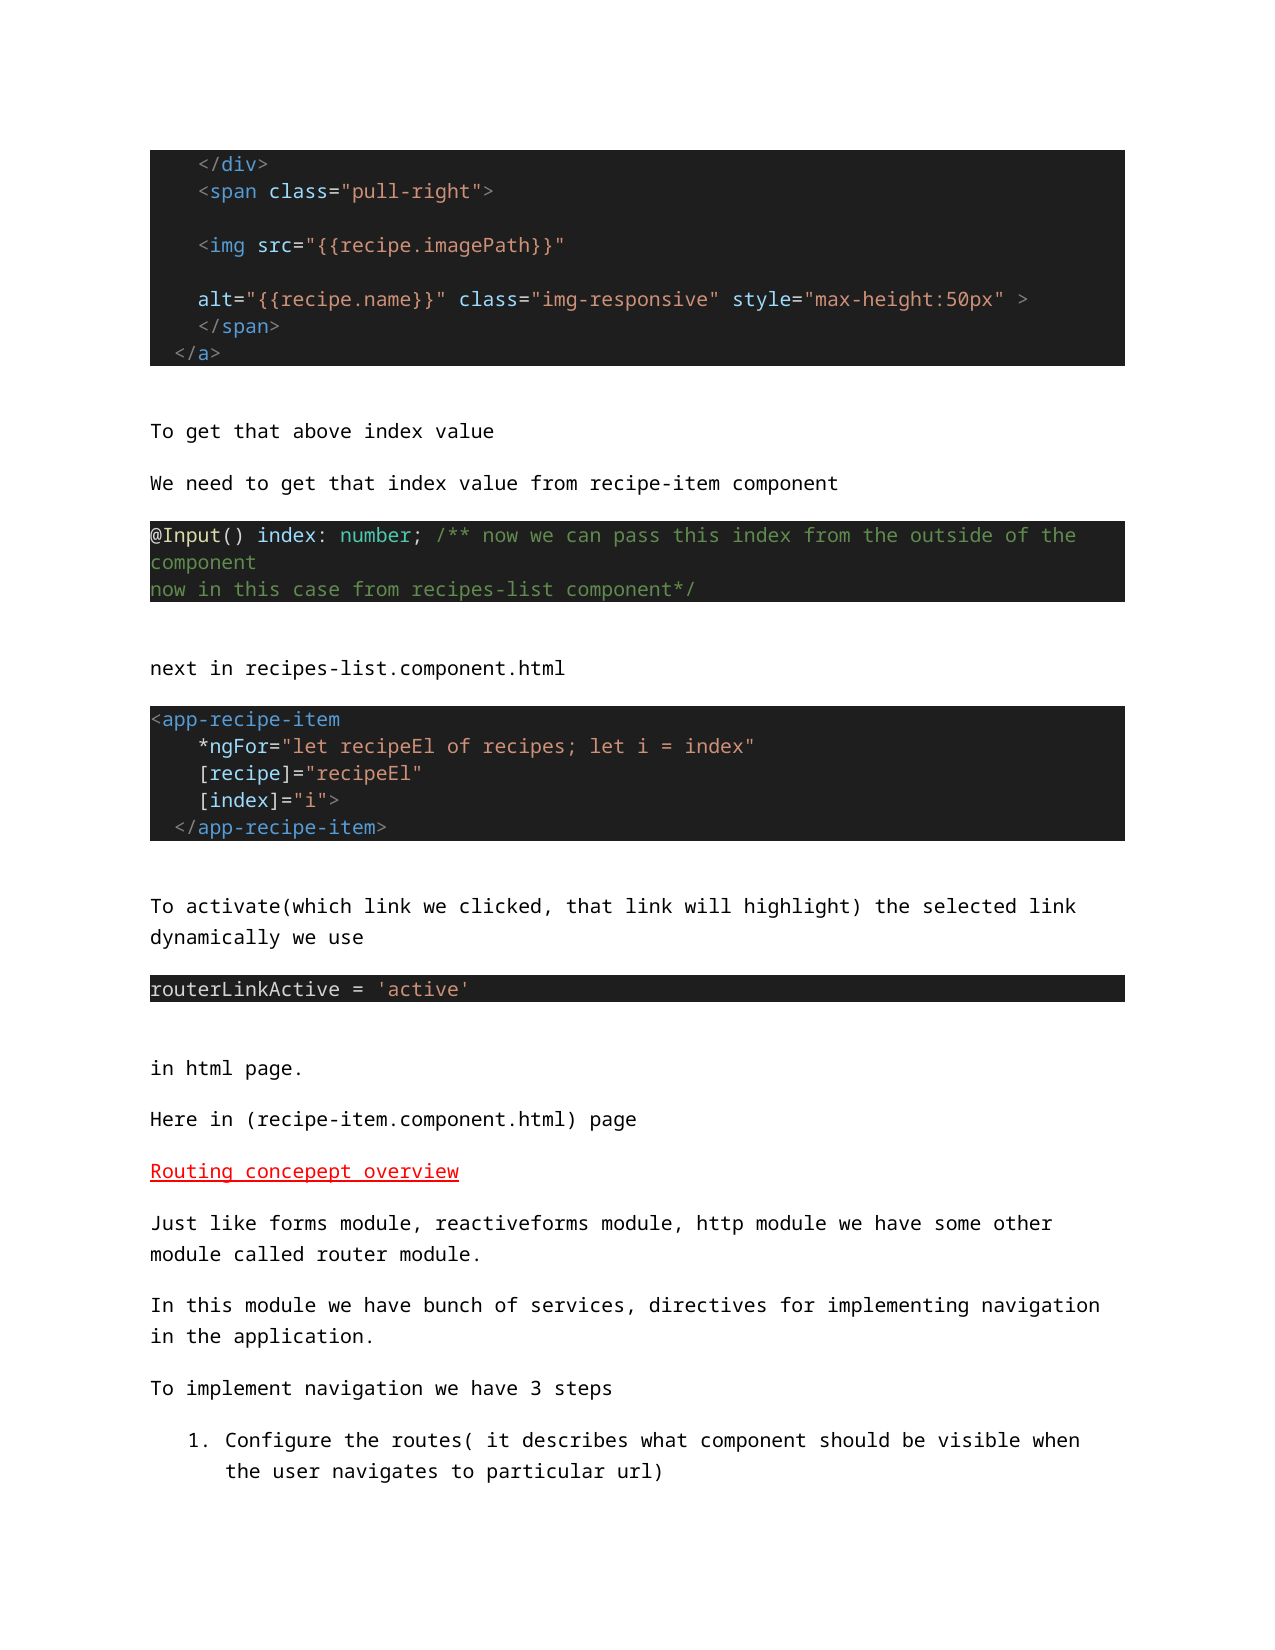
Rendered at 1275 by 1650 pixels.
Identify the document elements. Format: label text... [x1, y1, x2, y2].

text In this module we have bunch of services, directives for implementing navigation in the application. [150, 1292, 1125, 1350]
text <app-recipe-item [150, 706, 1125, 733]
text </a> [150, 339, 1125, 366]
text To implement navigation we have 3 steps [150, 1374, 1125, 1401]
text [recipe]="recipeEl" [150, 759, 1125, 787]
text </span> [150, 312, 1125, 339]
text routerLinkActive = 'active' [150, 975, 1125, 1002]
text *ngFor="let recipeEl of recipes; let i = index" [150, 733, 1125, 759]
text <span class="pull-right"> [150, 177, 1125, 204]
text alt="{{recipe.name}}" class="img-responsive" style="max-height:50px" > [150, 285, 1125, 312]
text </app-recipe-item> [150, 813, 1125, 841]
list Configure the routes( it describes what component should be visible when the user navigates to particular url) [187, 1426, 1125, 1484]
text Routing concepept overview [150, 1157, 1125, 1184]
text We need to get that index value from recipe-item component [150, 469, 1125, 496]
text next in recipes-list.component.html [150, 654, 1125, 681]
text To get that above index value [150, 418, 1125, 444]
text Just like forms module, reactiveforms module, http module we have some other module called router module. [150, 1209, 1125, 1267]
text @Input() index: number; /** now we can pass this index from the outside of the component [150, 521, 1125, 575]
text now in this case from recipes-list component*/ [150, 575, 1125, 602]
text </div> [150, 150, 1125, 177]
text <img src="{{recipe.imagePath}}" [150, 231, 1125, 258]
text in html page. [150, 1054, 1125, 1081]
text To activate(which link we clicked, that link will highlight) the selected link dynamically we use [150, 892, 1125, 950]
text Here in (recipe-item.component.html) page [150, 1106, 1125, 1132]
text [index]="i"> [150, 787, 1125, 813]
